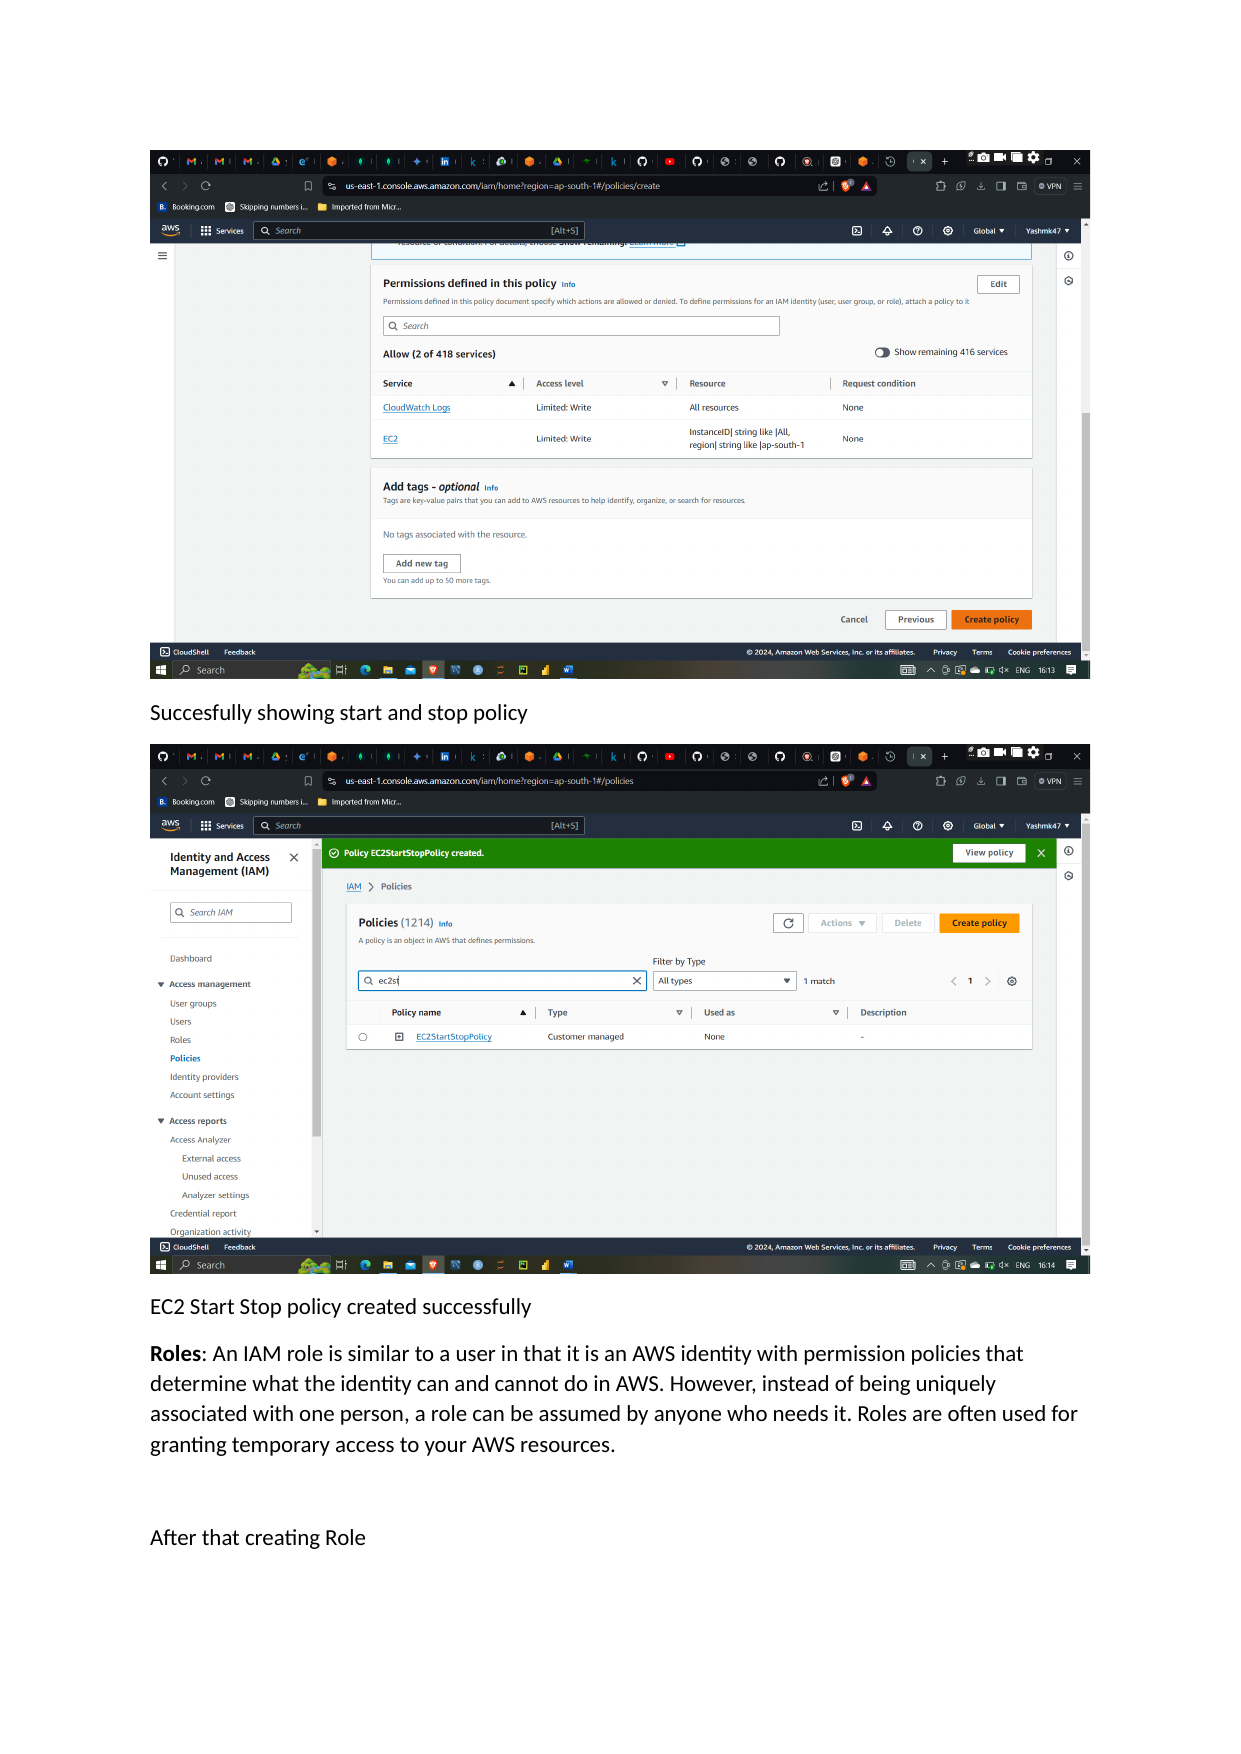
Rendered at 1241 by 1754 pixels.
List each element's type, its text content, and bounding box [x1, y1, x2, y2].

text After that creating Role [150, 1523, 1090, 1552]
text Roles: An IAM role is similar to a user in that it is an AWS identity with permission policies that determine what the identity can and cannot do in AWS. However, instead of being uniquely associated with one person, a role can be assumed by anyone who needs it. Roles are often used for granting temporary access to your AWS resources. [150, 1339, 1090, 1458]
text Succesfully showing start and stop policy [150, 698, 1090, 726]
picture [150, 150, 1091, 679]
picture [150, 744, 1091, 1274]
text EC2 Start Stop policy created successfully [150, 1292, 1090, 1320]
